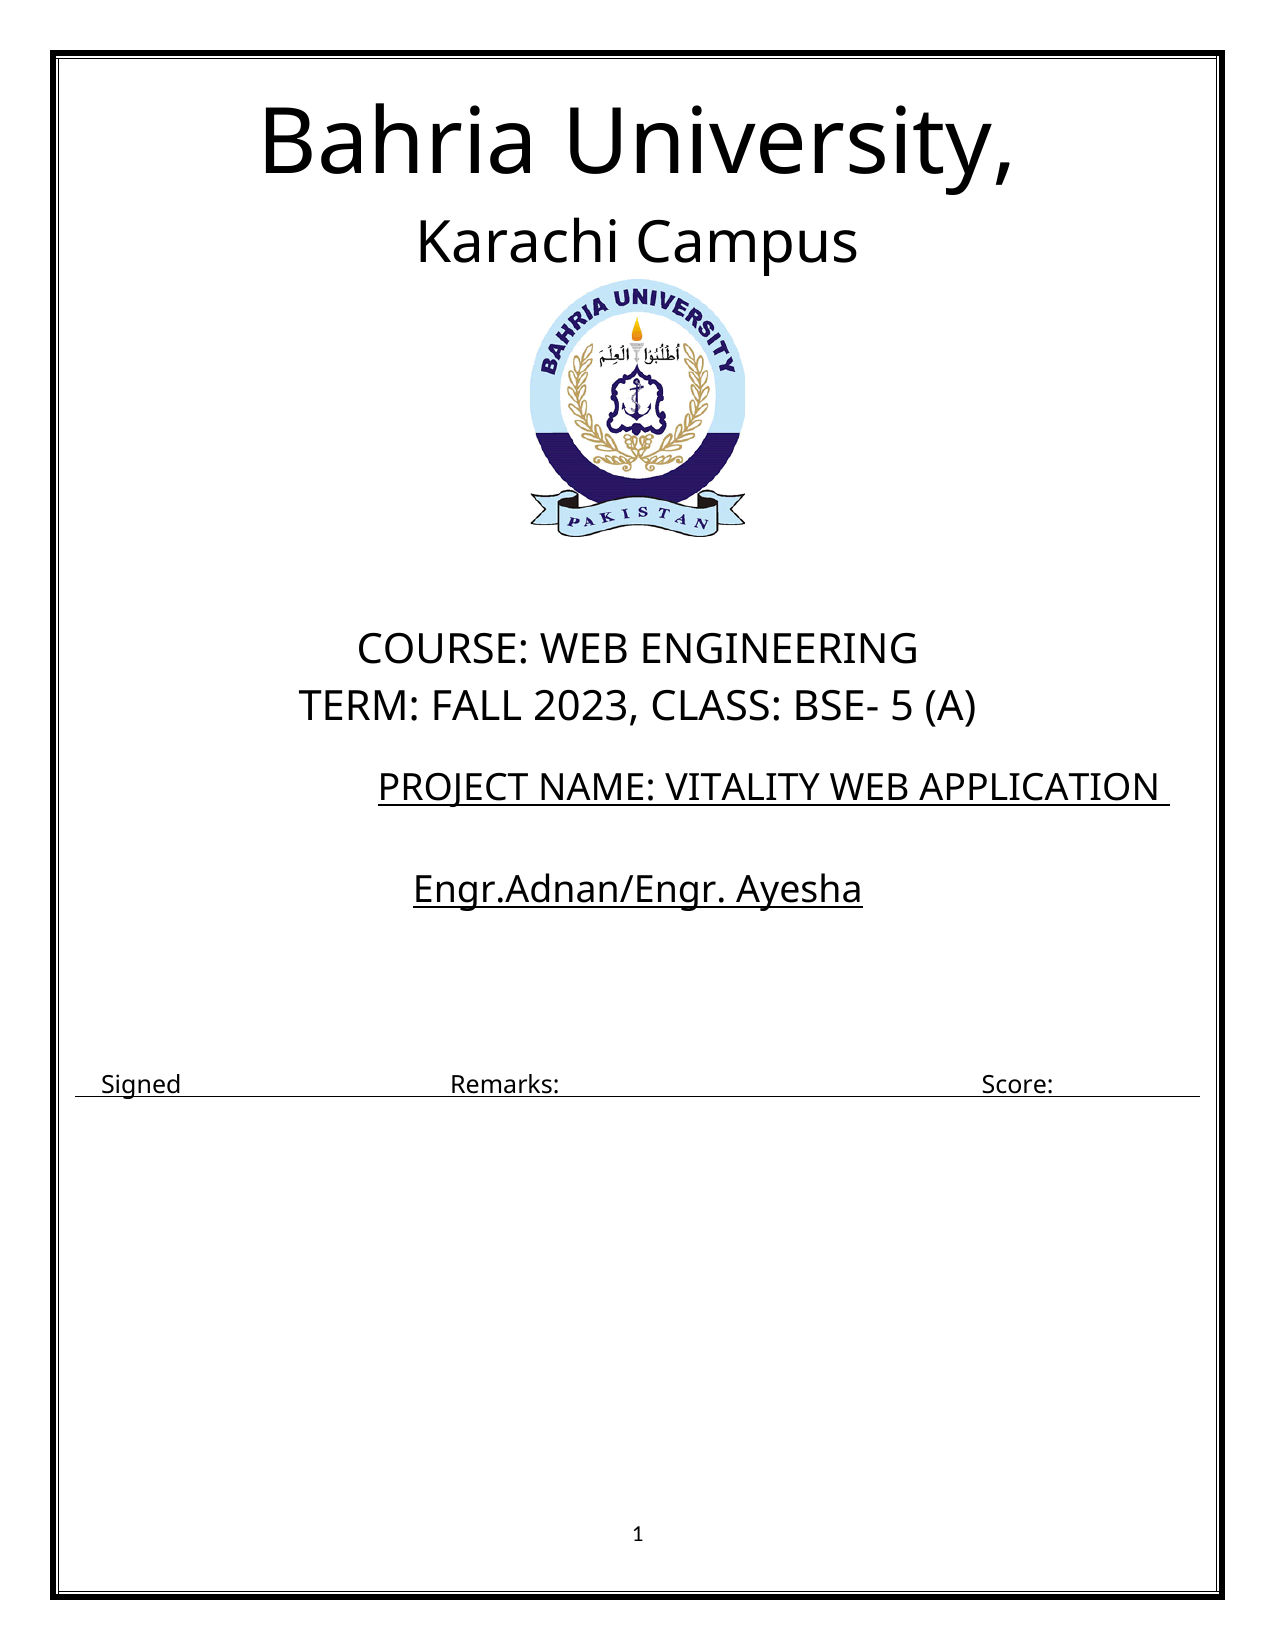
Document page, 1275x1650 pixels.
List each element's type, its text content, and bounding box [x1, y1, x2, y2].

text Signed Remarks: Score: [75, 1067, 1200, 1096]
text TERM: FALL 2023, CLASS: BSE- 5 (A) [75, 676, 1200, 732]
text Engr.Adnan/Engr. Ayesha [75, 862, 1200, 913]
text COURSE: WEB ENGINEERING [75, 619, 1200, 676]
text Bahria University, [75, 75, 1200, 200]
text Karachi Campus [75, 200, 1200, 279]
text PROJECT NAME: VITALITY WEB APPLICATION [75, 760, 1200, 811]
picture [529, 279, 746, 537]
